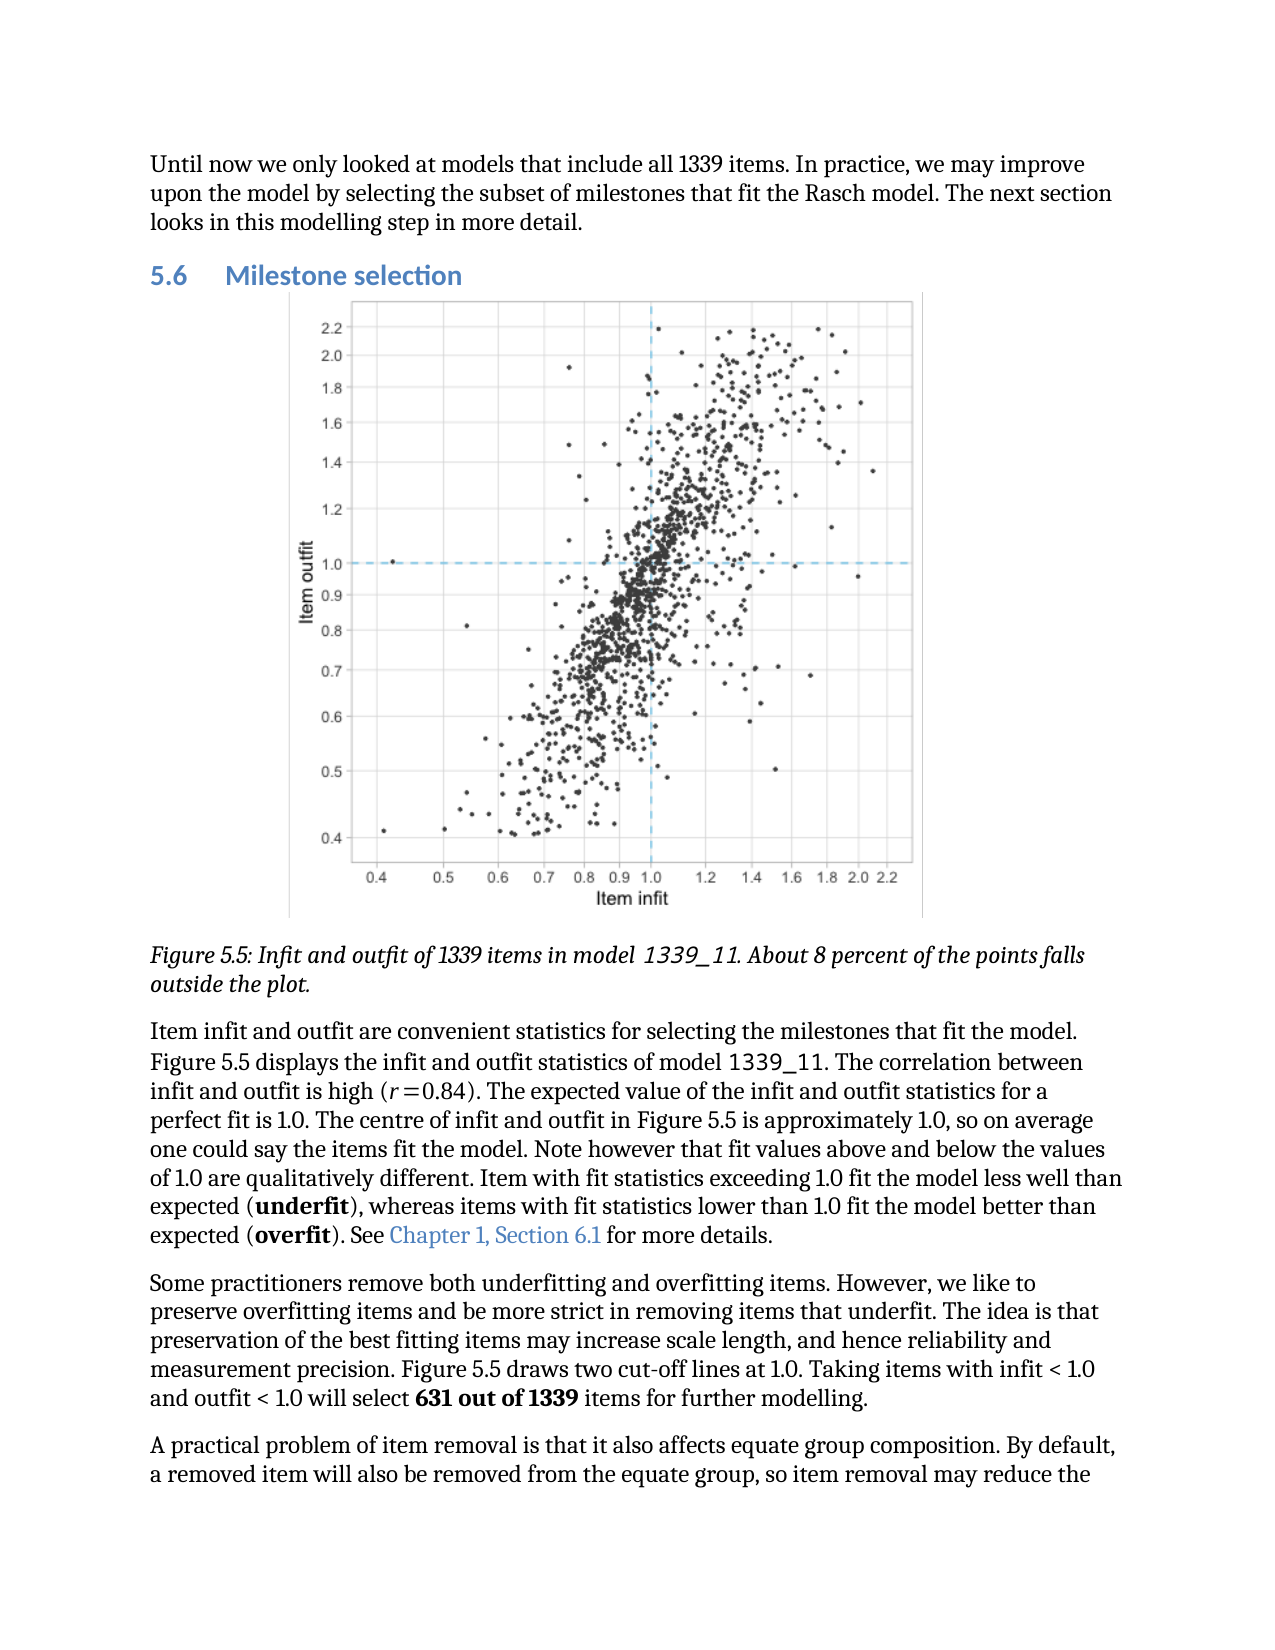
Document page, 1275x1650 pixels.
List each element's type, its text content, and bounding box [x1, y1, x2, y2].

picture [168, 292, 1044, 918]
text Some practitioners remove both underfitting and overfitting items. However, we like to preserve overfitting items and be more strict in removing items that underfit. The idea is that preservation of the best fitting items may increase scale length, and hence reliability and measurement precision. Figure 5.5 draws two cut-off lines at 1.0. Taking items with infit < 1.0 and outfit < 1.0 will select 631 out of 1339 items for further modelling. [150, 1268, 1125, 1412]
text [150, 1431, 1125, 1488]
text Figure 5.5: Infit and outfit of 1339 items in model 1339_11. About 8 percent of the points falls outside the plot. [150, 938, 1125, 998]
text Until now we only looked at models that include all 1339 items. In practice, we may improve upon the model by selecting the subset of milestones that fit the Rasch model. The next section looks in this modelling step in more detail. [150, 150, 1125, 236]
subtitle 5.6 Milestone selection [150, 257, 1125, 293]
text Item infit and outfit are convenient statistics for selecting the milestones that fit the model. Figure 5.5 displays the infit and outfit statistics of model 1339_11. The correlation between infit and outfit is high (). The expected value of the infit and outfit statistics for a perfect fit is 1.0. The centre of infit and outfit in Figure 5.5 is approximately 1.0, so on average one could say the items fit the model. Note however that fit values above and below the values of 1.0 are qualitatively different. Item with fit statistics exceeding 1.0 fit the model less well than expected (underfit), whereas items with fit statistics lower than 1.0 fit the model better than expected (overfit). See Chapter 1, Section 6.1 for more details. [150, 1017, 1125, 1250]
